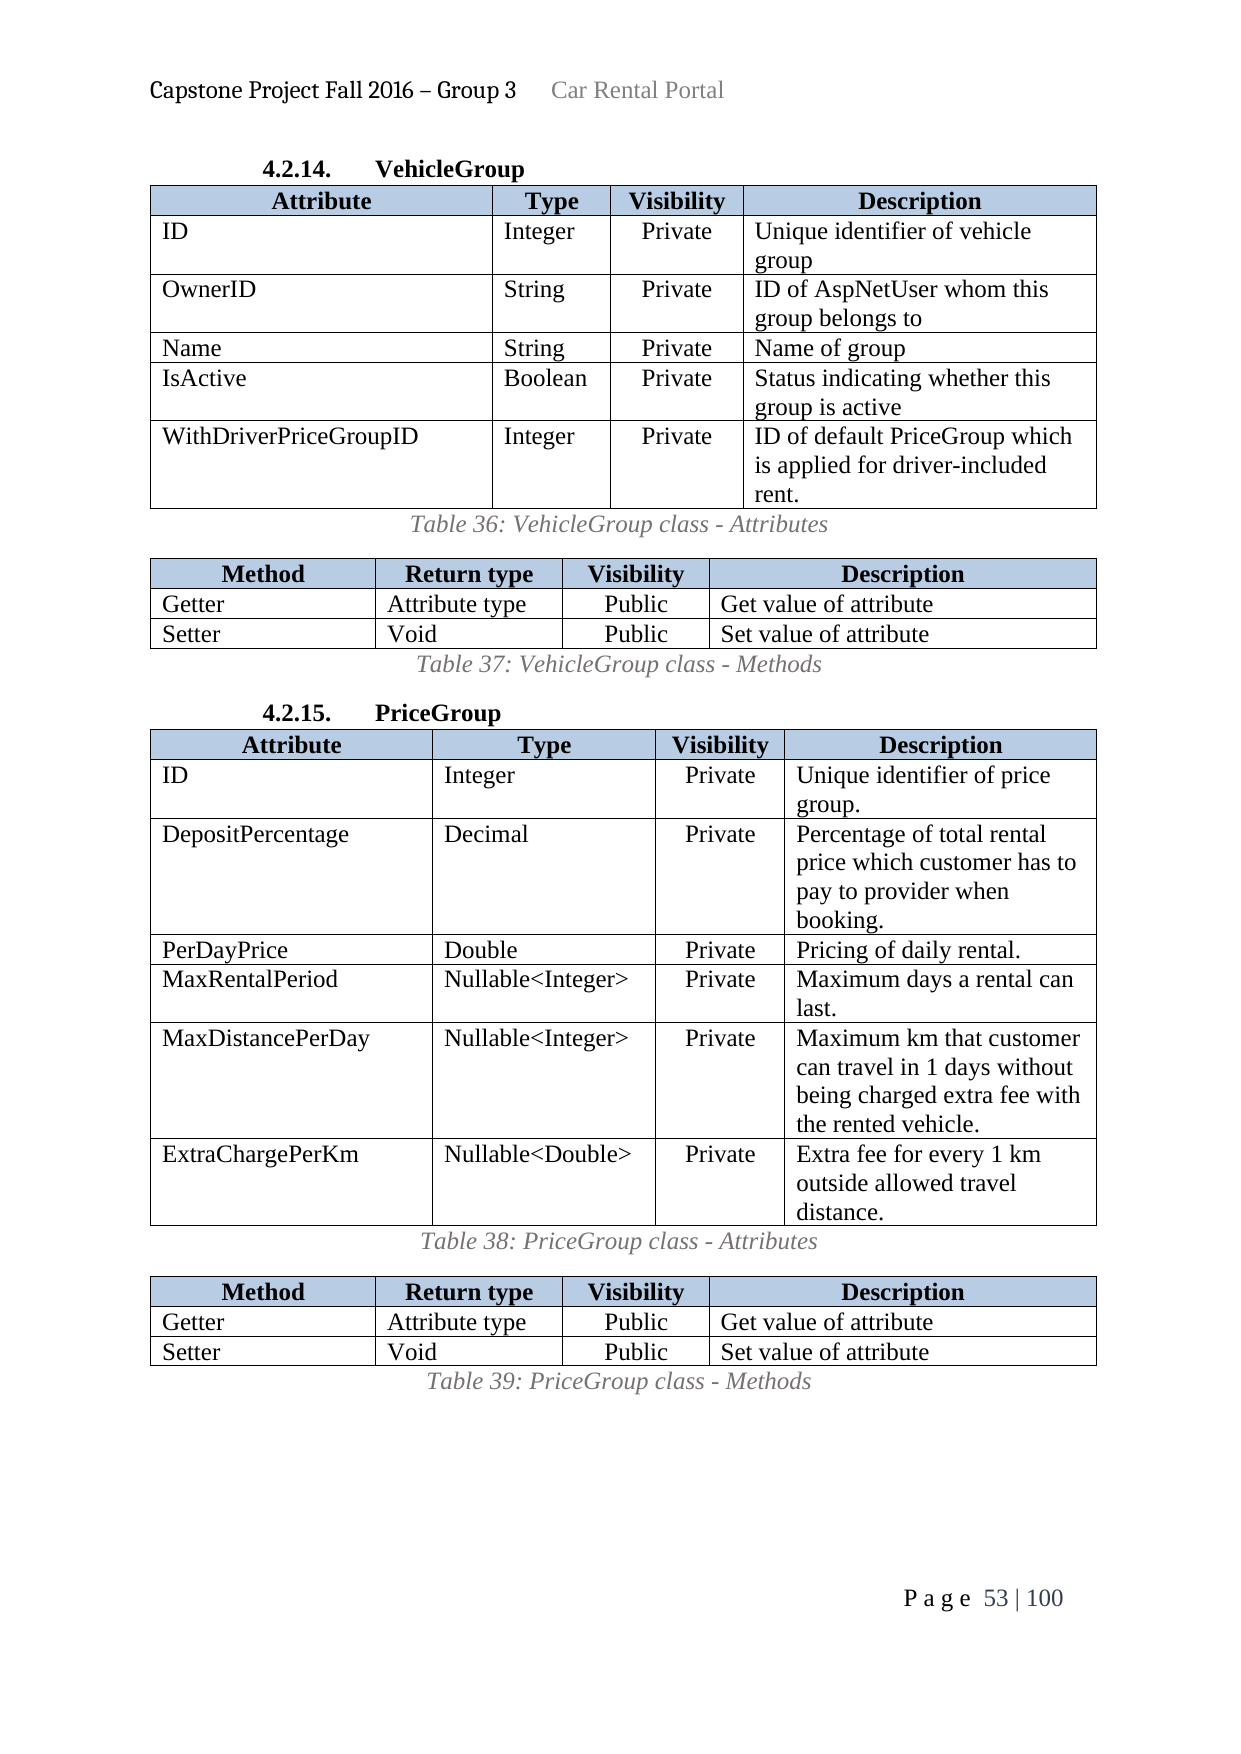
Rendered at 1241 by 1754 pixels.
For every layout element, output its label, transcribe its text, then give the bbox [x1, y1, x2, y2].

table_cell PerDayPrice [151, 935, 432, 963]
table_cell Setter [151, 1337, 375, 1365]
table_cell Private [611, 216, 743, 273]
table_cell WithDriverPriceGroupID [151, 421, 492, 508]
table_cell MaxDistancePerDay [151, 1023, 432, 1138]
table_cell Attribute type [376, 589, 562, 618]
table_header Method [151, 559, 375, 588]
table_cell Name of group [744, 333, 1096, 362]
table_cell String [493, 333, 610, 362]
subtitle PriceGroup [262, 698, 1090, 727]
table_cell Private [656, 1023, 784, 1138]
table_cell Integer [493, 421, 610, 508]
table_cell Private [611, 333, 743, 362]
table_cell Integer [493, 216, 610, 273]
table_header Method [151, 1277, 375, 1306]
table_cell Public [563, 589, 709, 618]
table_cell Nullable<Double> [433, 1139, 655, 1225]
table_cell Boolean [493, 363, 610, 420]
table_cell Percentage of total rental price which customer has to pay to provider when booking. [785, 819, 1096, 934]
table_cell Set value of attribute [710, 1337, 1096, 1365]
table_cell Public [563, 1307, 709, 1336]
table_cell Status indicating whether this group is active [744, 363, 1096, 420]
table_cell Set value of attribute [710, 619, 1096, 648]
table_cell Private [656, 965, 784, 1022]
table_cell ID [151, 760, 432, 818]
table_cell IsActive [151, 363, 492, 420]
table_header Description [710, 559, 1096, 588]
table_cell DepositPercentage [151, 819, 432, 934]
table_cell Public [563, 1337, 709, 1365]
table_cell ID [151, 216, 492, 273]
table_cell Private [611, 275, 743, 332]
table_cell MaxRentalPeriod [151, 965, 432, 1022]
table_cell OwnerID [151, 275, 492, 332]
table_cell Maximum km that customer can travel in 1 days without being charged extra fee with the rented vehicle. [785, 1023, 1096, 1138]
table_cell Void [376, 1337, 562, 1365]
table_cell Getter [151, 1307, 375, 1336]
table_cell ID of AspNetUser whom this group belongs to [744, 275, 1096, 332]
table_cell Private [656, 760, 784, 818]
table_header Type [433, 730, 655, 759]
table_header Visibility [563, 559, 709, 588]
table_cell Name [151, 333, 492, 362]
table_header Attribute [151, 186, 492, 215]
table_cell Nullable<Integer> [433, 1023, 655, 1138]
table_cell Extra fee for every 1 km outside allowed travel distance. [785, 1139, 1096, 1225]
table_header Return type [376, 1277, 562, 1306]
table_cell Maximum days a rental can last. [785, 965, 1096, 1022]
table_cell Attribute type [376, 1307, 562, 1336]
table_header Visibility [656, 730, 784, 759]
table_cell Public [563, 619, 709, 648]
table_cell Unique identifier of vehicle group [744, 216, 1096, 273]
table_cell Private [611, 421, 743, 508]
table_cell Get value of attribute [710, 589, 1096, 618]
subtitle VehicleGroup [262, 154, 1090, 183]
table_cell Unique identifier of price group. [785, 760, 1096, 818]
table_header Description [710, 1277, 1096, 1306]
table_cell Private [656, 935, 784, 963]
table_header Description [785, 730, 1096, 759]
table_cell Integer [433, 760, 655, 818]
table_cell Void [376, 619, 562, 648]
table_header Attribute [151, 730, 432, 759]
table_cell Get value of attribute [710, 1307, 1096, 1336]
table_cell Private [656, 819, 784, 934]
table_cell ID of default PriceGroup which is applied for driver-included rent. [744, 421, 1096, 508]
table_cell ExtraChargePerKm [151, 1139, 432, 1225]
table_header Type [493, 186, 610, 215]
table_header Return type [376, 559, 562, 588]
table_cell Nullable<Integer> [433, 965, 655, 1022]
table_cell Getter [151, 589, 375, 618]
table_cell Double [433, 935, 655, 963]
table_cell Decimal [433, 819, 655, 934]
table_cell Setter [151, 619, 375, 648]
table_header Visibility [563, 1277, 709, 1306]
table_cell Private [656, 1139, 784, 1225]
table_cell Private [611, 363, 743, 420]
table_header Description [744, 186, 1096, 215]
table_cell String [493, 275, 610, 332]
table_cell Pricing of daily rental. [785, 935, 1096, 963]
table_header Visibility [611, 186, 743, 215]
